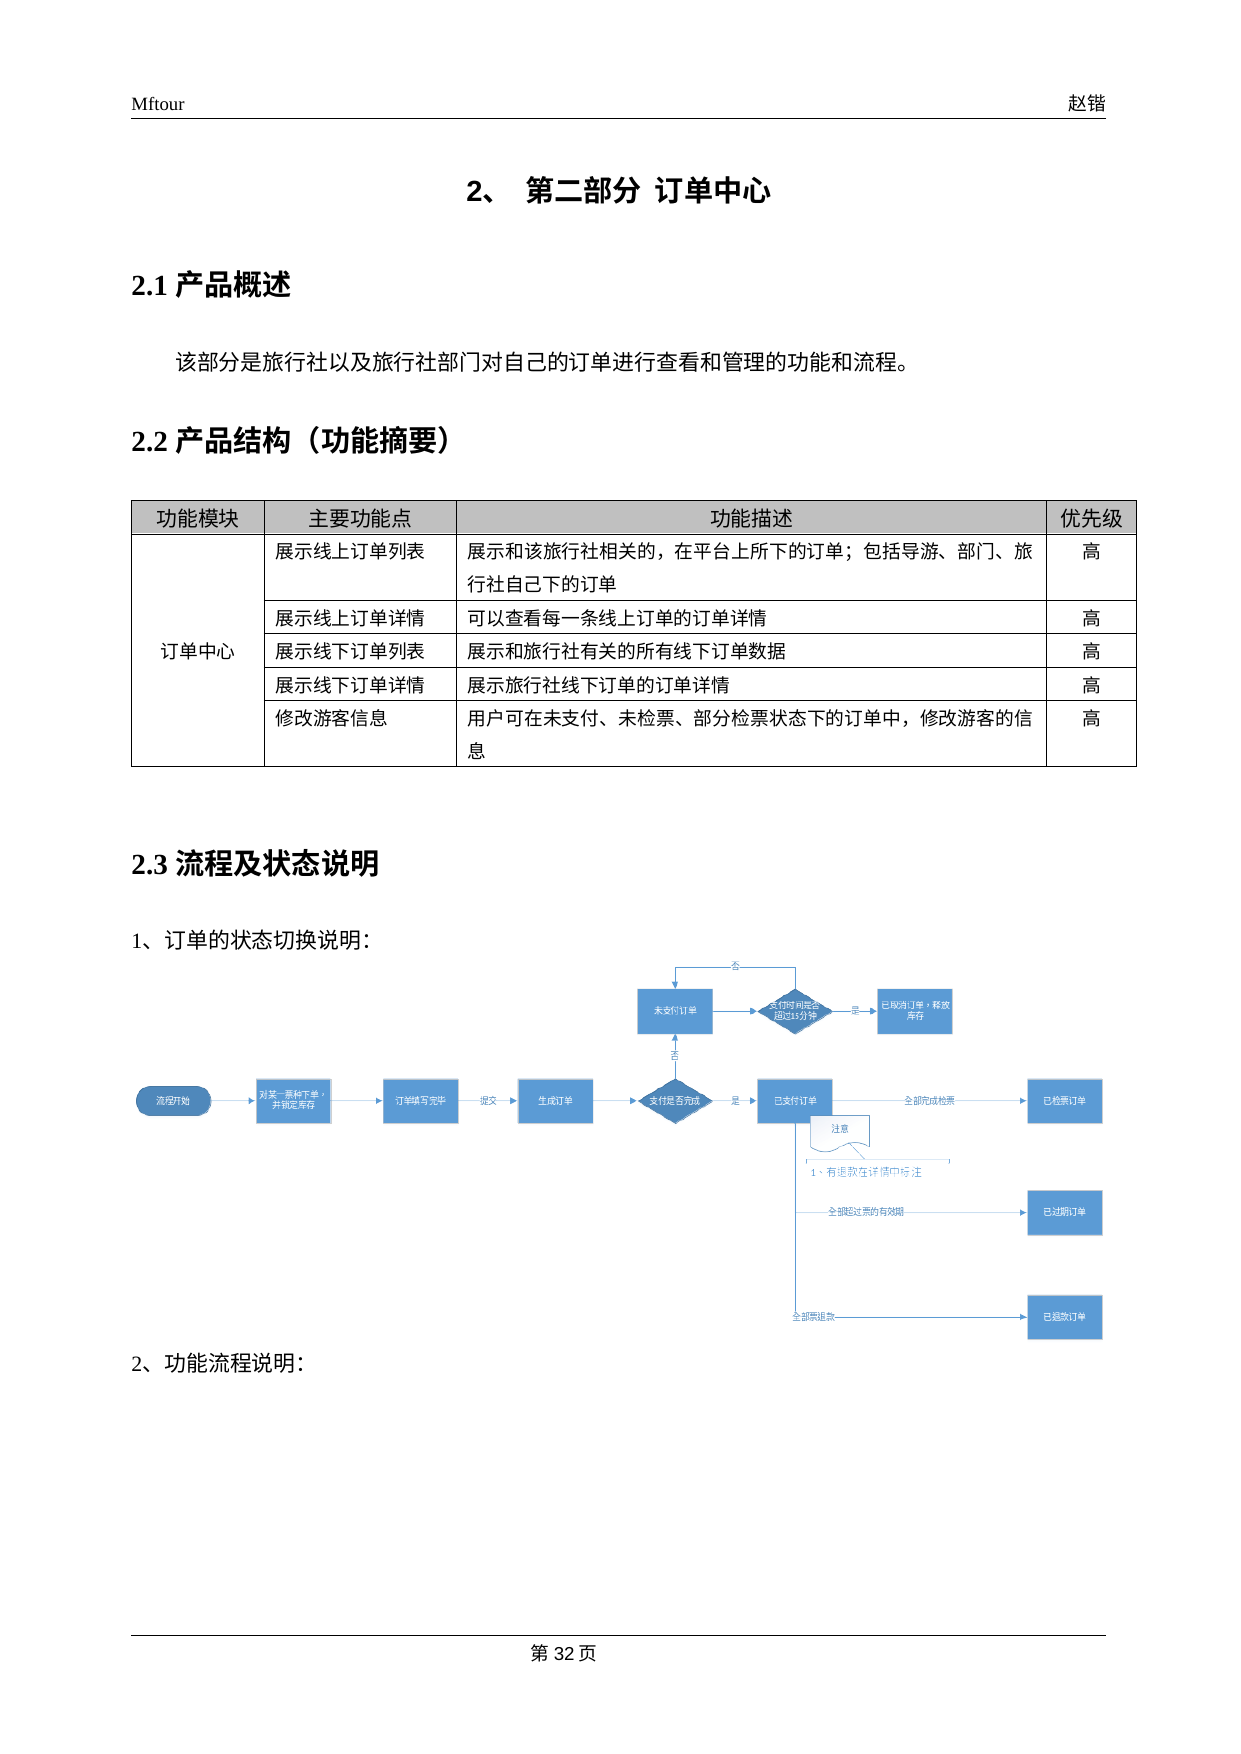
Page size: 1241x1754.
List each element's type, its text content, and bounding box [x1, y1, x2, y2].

table_cell 高 [1047, 601, 1136, 633]
table_header 优先级 [1047, 501, 1136, 533]
text 2、功能流程说明： [131, 1346, 1106, 1378]
subtitle 第二部分 订单中心 [131, 156, 1106, 221]
table_cell 高 [1047, 668, 1136, 700]
table_cell 用户可在未支付、未检票、部分检票状态下的订单中，修改游客的信息 [457, 701, 1046, 766]
table_cell 展示线下订单详情 [265, 668, 456, 700]
table_header 功能描述 [457, 501, 1046, 533]
table_cell 展示和旅行社有关的所有线下订单数据 [457, 634, 1046, 667]
table_cell 订单中心 [132, 535, 264, 766]
table_cell 高 [1047, 535, 1136, 599]
table_cell 高 [1047, 634, 1136, 667]
table_cell 高 [1047, 701, 1136, 766]
text 1、订单的状态切换说明： [131, 923, 1106, 956]
table_cell 可以查看每一条线上订单的订单详情 [457, 601, 1046, 633]
subtitle 流程及状态说明 [131, 829, 1106, 894]
subtitle 产品概述 [131, 250, 1106, 315]
subtitle 产品结构（功能摘要） [131, 406, 1106, 471]
table_cell 展示和该旅行社相关的，在平台上所下的订单；包括导游、部门、旅行社自己下的订单 [457, 535, 1046, 599]
table_cell 展示线上订单详情 [265, 601, 456, 633]
table_cell 展示线下订单列表 [265, 634, 456, 667]
table_cell 展示线上订单列表 [265, 535, 456, 599]
table_cell 修改游客信息 [265, 701, 456, 766]
table_cell 展示旅行社线下订单的订单详情 [457, 668, 1046, 700]
table_header 功能模块 [132, 501, 264, 533]
table_header 主要功能点 [265, 501, 456, 533]
text 该部分是旅行社以及旅行社部门对自己的订单进行查看和管理的功能和流程。 [131, 344, 1106, 377]
